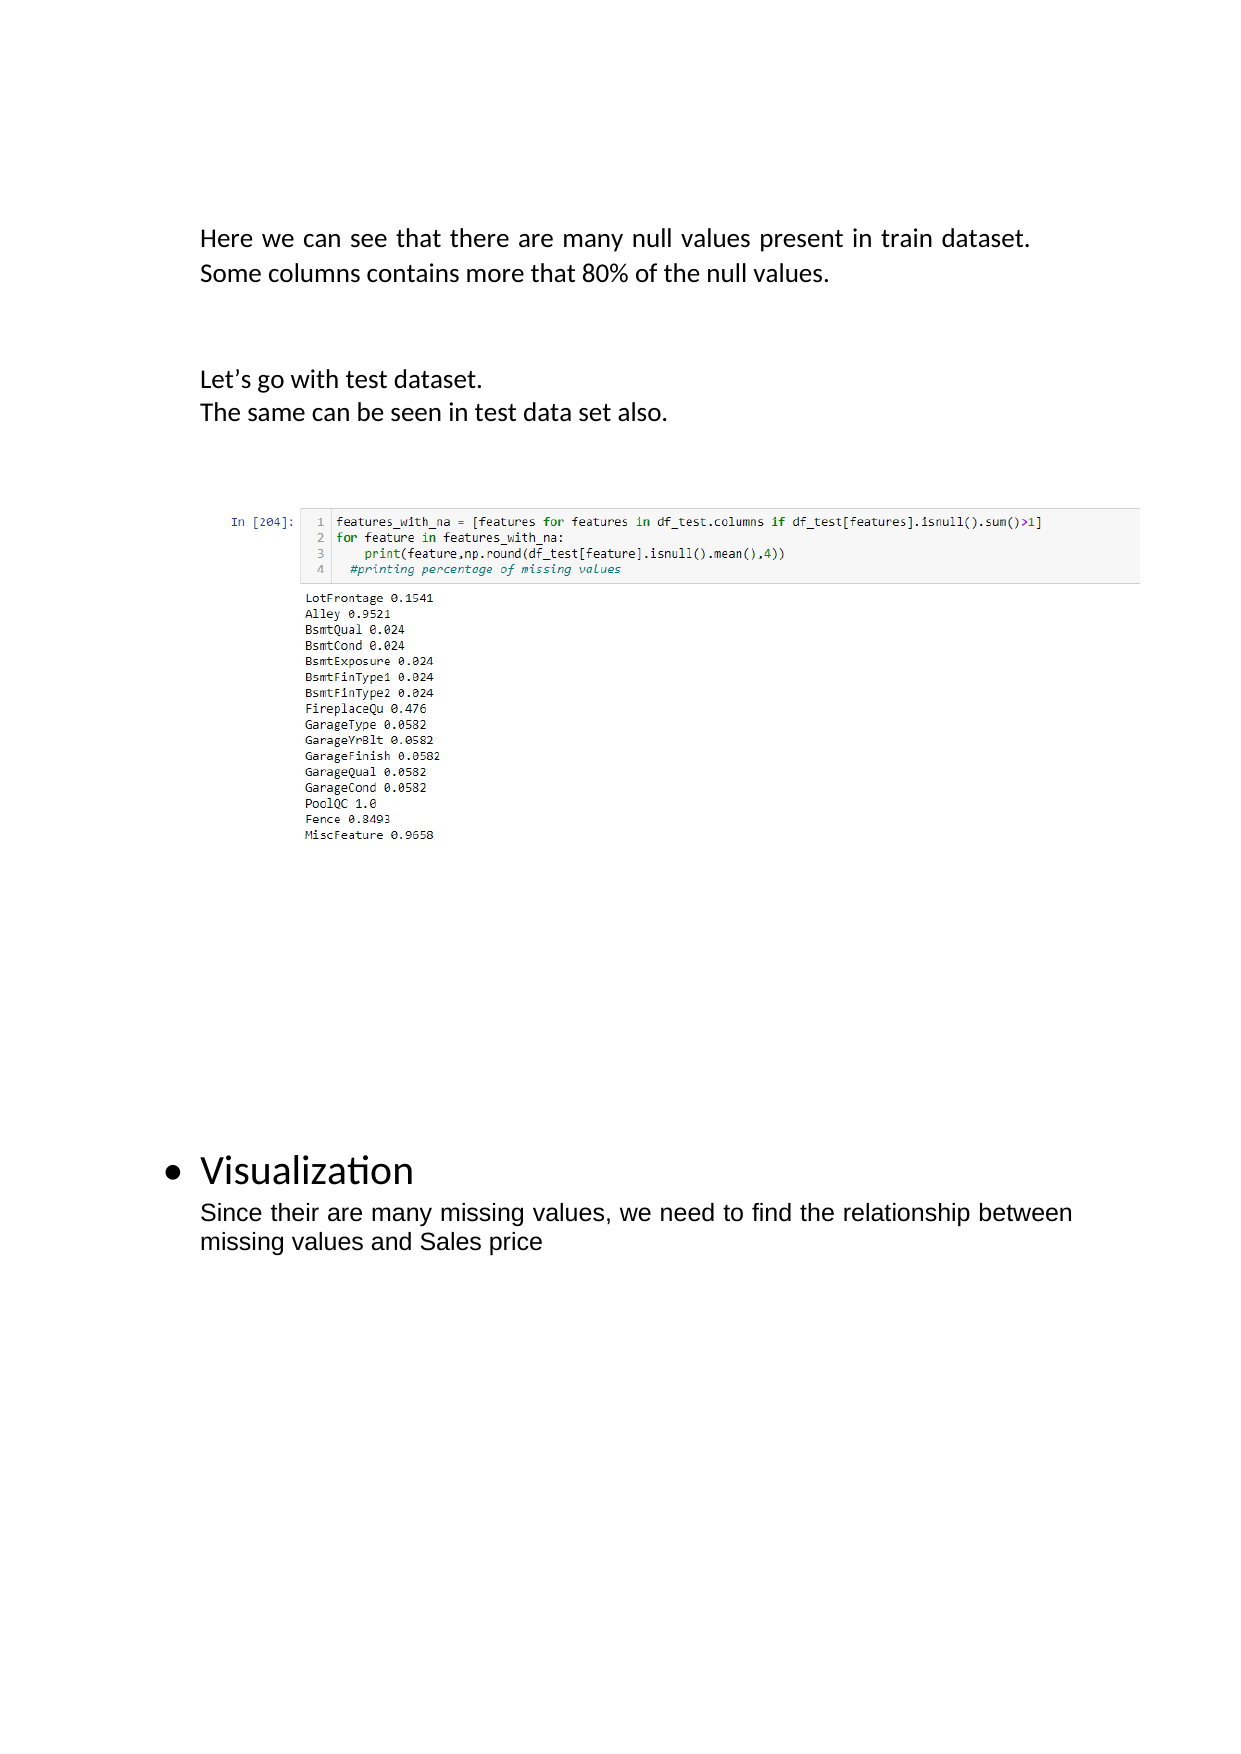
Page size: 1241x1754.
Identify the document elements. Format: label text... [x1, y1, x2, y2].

text Let’s go with test dataset. [200, 362, 1090, 395]
text The same can be seen in test data set also. [200, 395, 1090, 428]
picture [200, 493, 1141, 848]
text Since their are many missing values, we need to find the relationship between missing values and Sales price [200, 1198, 1074, 1255]
text Here we can see that there are many null values present in train dataset. Some columns contains more that 80% of the null values. [200, 222, 1033, 290]
list Visualization [162, 1144, 1090, 1194]
